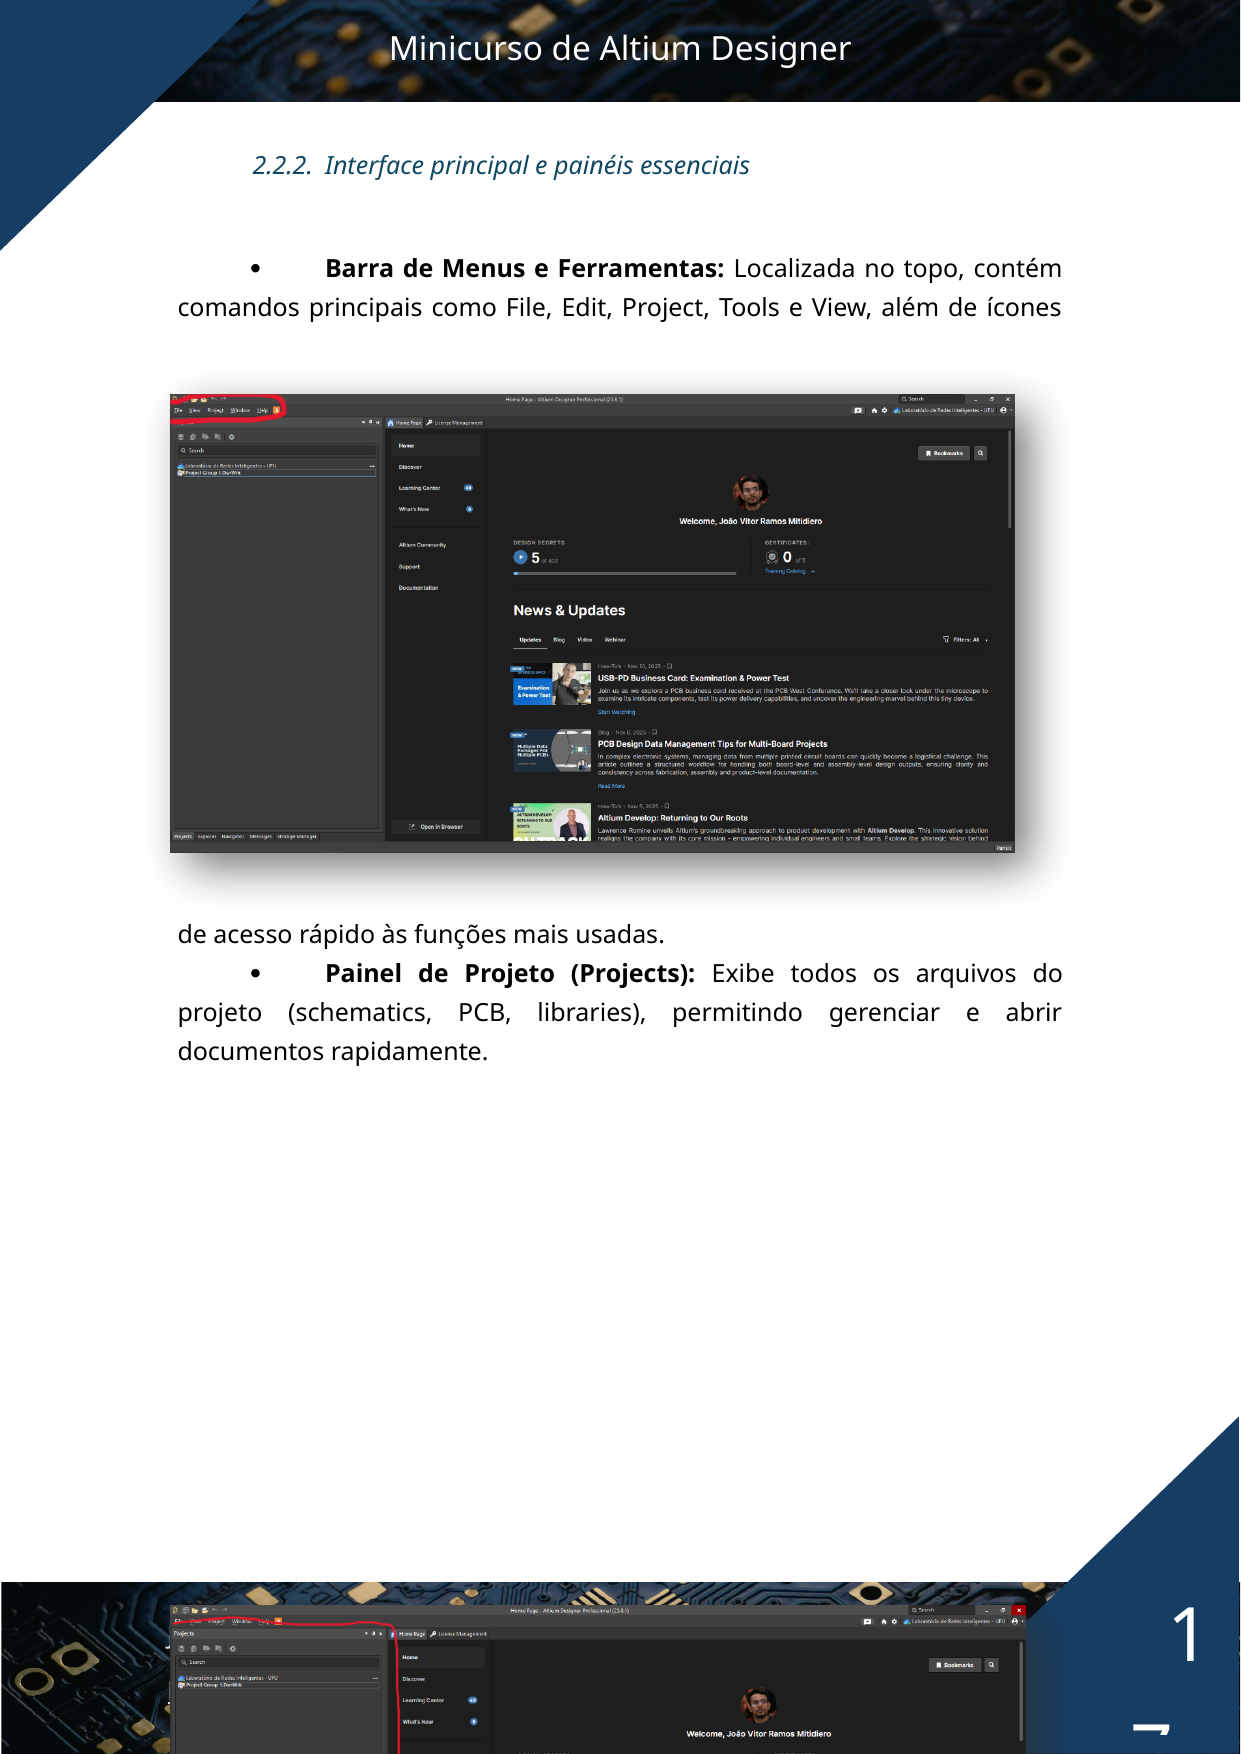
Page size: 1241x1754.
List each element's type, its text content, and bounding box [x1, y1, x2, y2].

list Barra de Menus e Ferramentas: Localizada no topo, contém comandos principais como File, Edit, Project, Tools e View, além de ícones de acesso rápido às funções mais usadas. [177, 842, 1063, 951]
picture [170, 394, 1015, 853]
picture [1, 1582, 1066, 1754]
list Painel de Projeto (Projects): Exibe todos os arquivos do projeto (schematics, PCB, libraries), permitindo gerenciar e abrir documentos rapidamente. [177, 956, 1063, 1068]
list Barra de Menus e Ferramentas: Localizada no topo, contém comandos principais como File, Edit, Project, Tools e View, além de ícones de acesso rápido às funções mais usadas. [177, 251, 1063, 434]
picture [156, 0, 1241, 102]
subtitle Interface principal e painéis essenciais [252, 148, 1063, 182]
